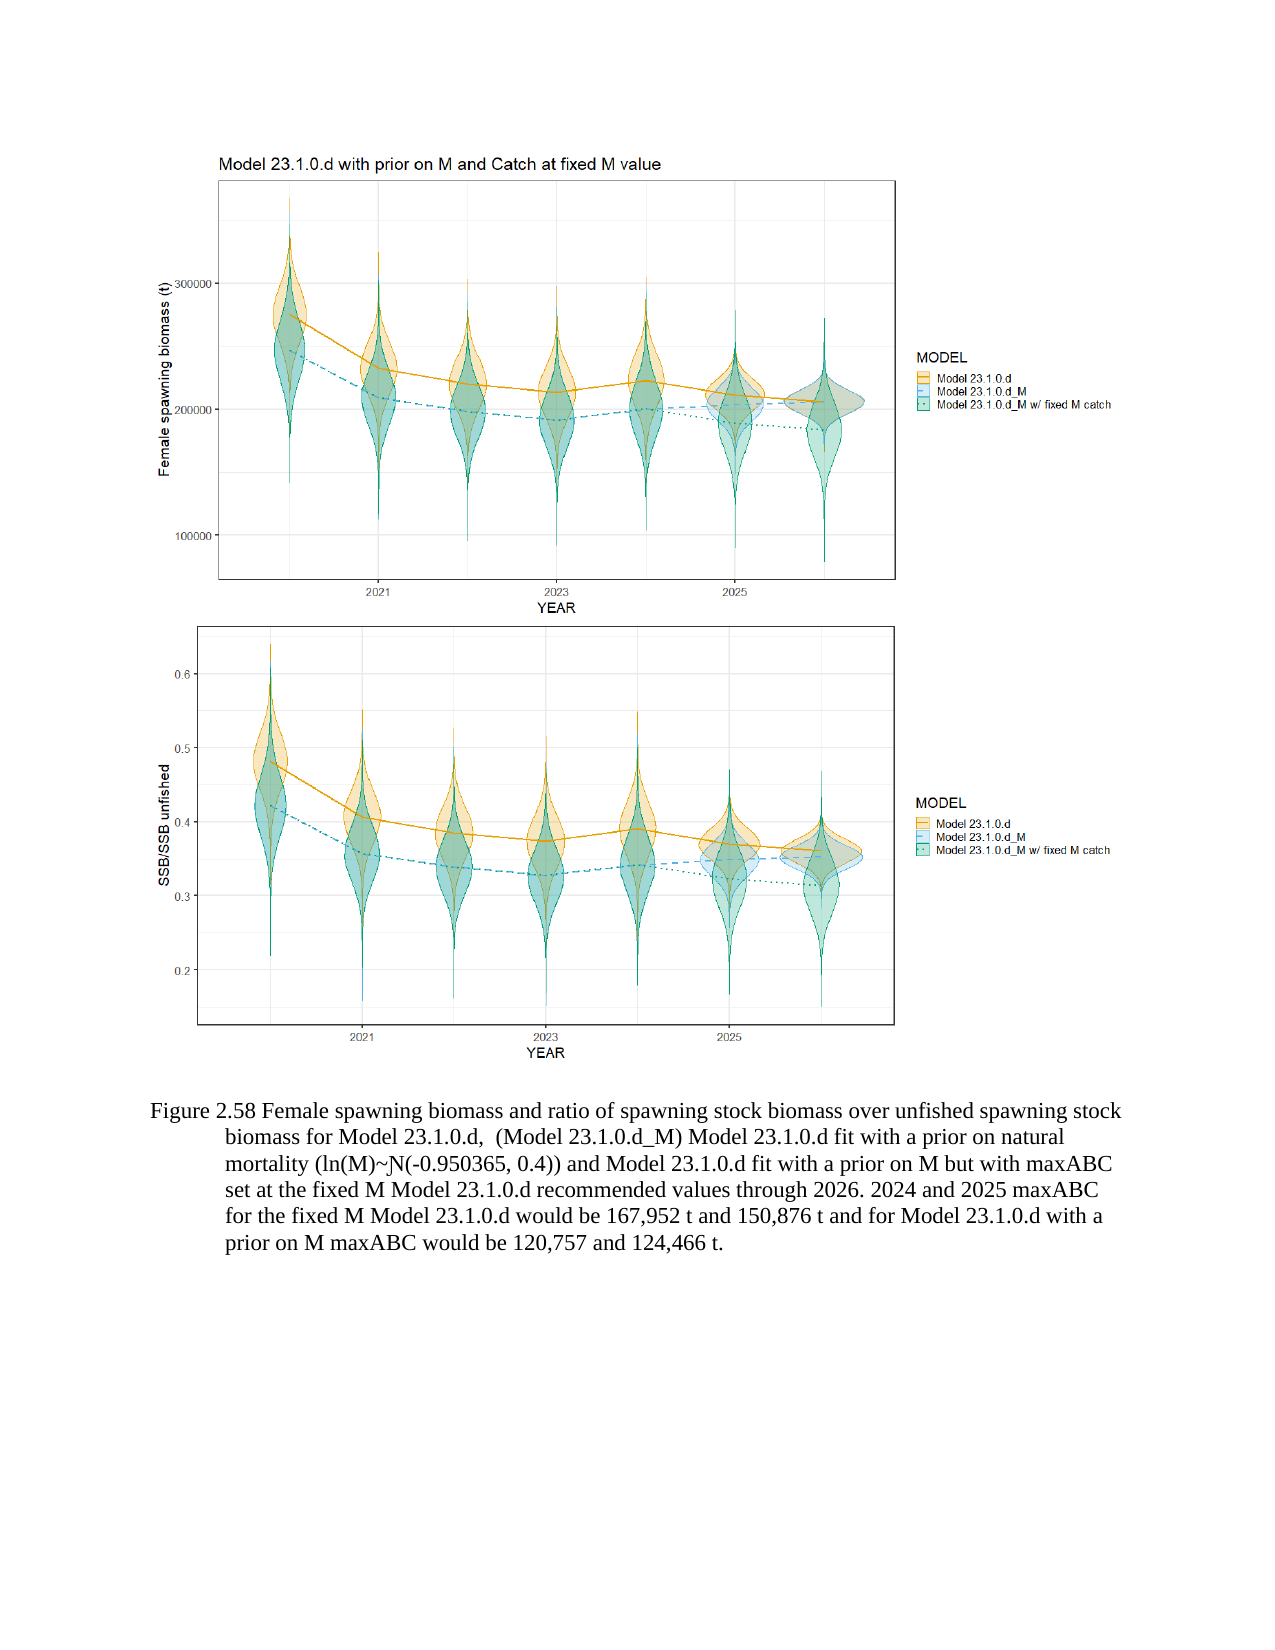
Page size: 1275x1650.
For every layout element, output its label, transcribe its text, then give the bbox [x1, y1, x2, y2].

text Figure 2. Female spawning biomass and ratio of spawning stock biomass over unfished spawning stock biomass for Model 23.1.0.d, (Model 23.1.0.d_M) Model 23.1.0.d fit with a prior on natural mortality (ln(M)~Ɲ(-0.950365, 0.4)) and Model 23.1.0.d fit with a prior on M but with maxABC set at the fixed M Model 23.1.0.d recommended values through 2026. 2024 and 2025 maxABC for the fixed M Model 23.1.0.d would be 167,952 t and 150,876 t and for Model 23.1.0.d with a prior on M maxABC would be 120,757 and 124,466 t. [150, 1097, 1125, 1255]
picture [150, 150, 1125, 1067]
